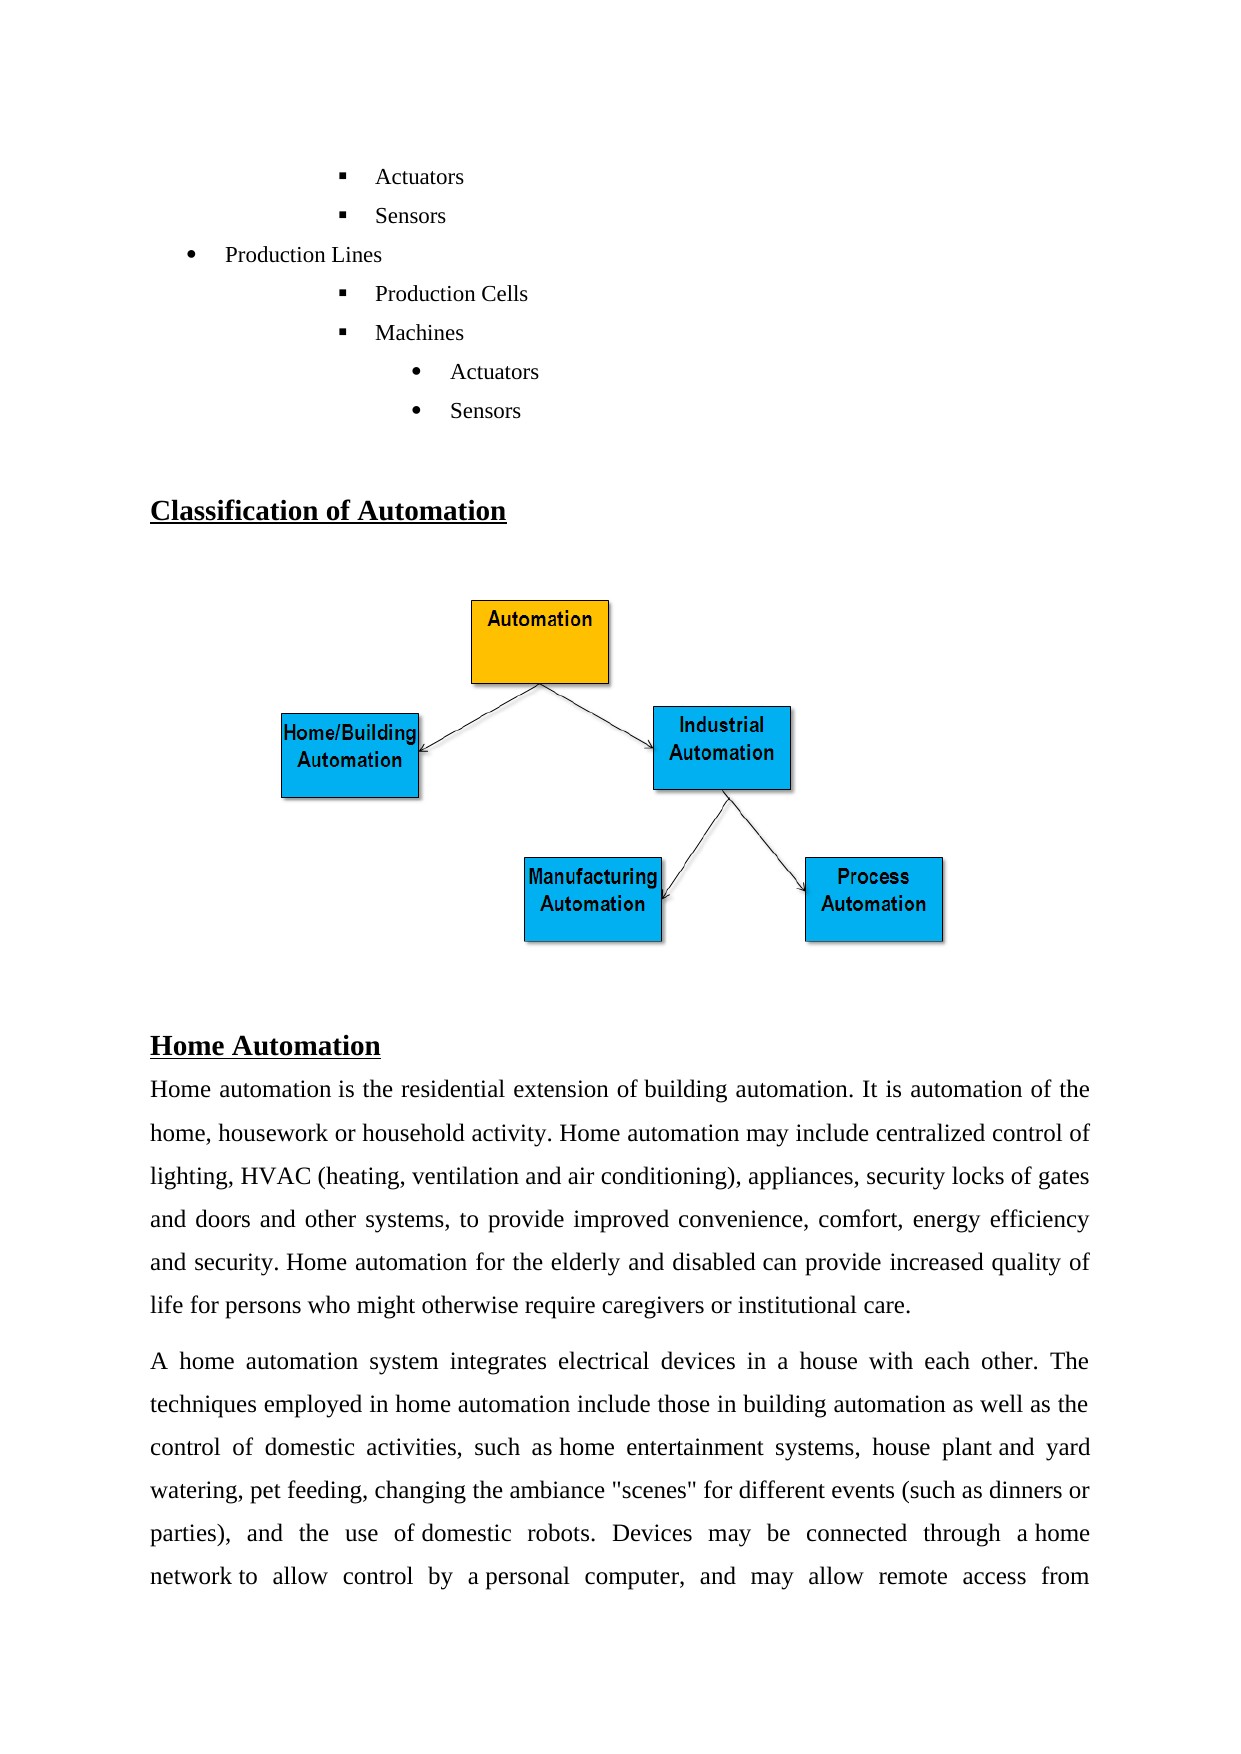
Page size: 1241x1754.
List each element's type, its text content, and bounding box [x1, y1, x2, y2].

text Classification of Automation [150, 487, 1090, 527]
list Actuators [412, 345, 1090, 384]
list Production Cells [337, 267, 1090, 306]
list Production Lines [187, 228, 1090, 267]
picture [258, 590, 982, 959]
list Actuators [337, 150, 1090, 189]
text Home Automation [150, 1023, 1090, 1062]
list Machines [337, 306, 1090, 345]
text Home automation is the residential extension of building automation. It is automation of the home, housework or household activity. Home automation may include centralized control of lighting, HVAC (heating, ventilation and air conditioning), appliances, security locks of gates and doors and other systems, to provide improved convenience, comfort, energy efficiency and security. Home automation for the elderly and disabled can provide increased quality of life for persons who might otherwise require caregivers or institutional care. [150, 1074, 1090, 1319]
list Sensors [412, 384, 1090, 423]
list Sensors [337, 189, 1090, 228]
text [150, 1346, 1090, 1590]
